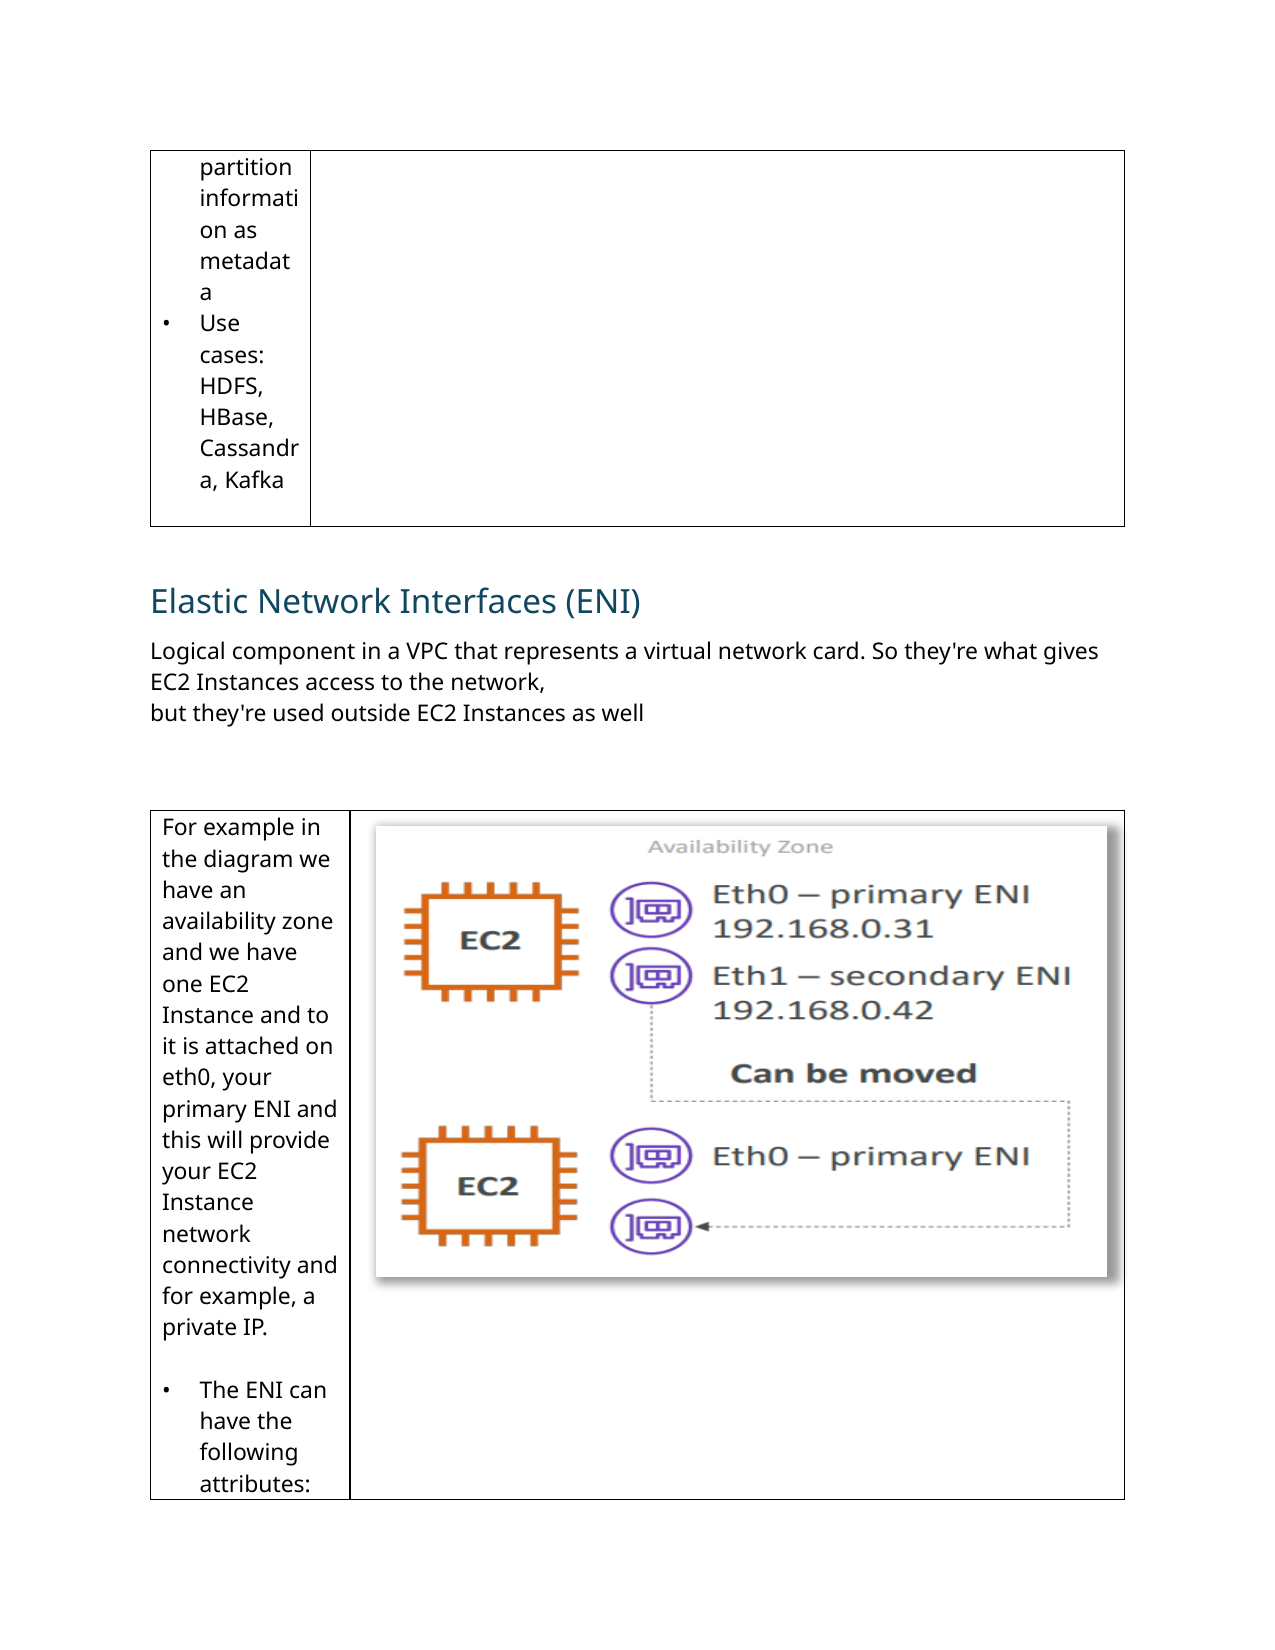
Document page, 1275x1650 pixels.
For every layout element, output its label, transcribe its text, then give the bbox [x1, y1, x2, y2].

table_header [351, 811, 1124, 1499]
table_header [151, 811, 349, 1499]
text but they're used outside EC2 Instances as well [150, 697, 1125, 728]
text Logical component in a VPC that represents a virtual network card. So they're what gives EC2 Instances access to the network, [150, 635, 1125, 697]
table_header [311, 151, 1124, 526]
picture [376, 826, 1107, 1277]
subtitle Elastic Network Interfaces (ENI) [150, 577, 1125, 623]
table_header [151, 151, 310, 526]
